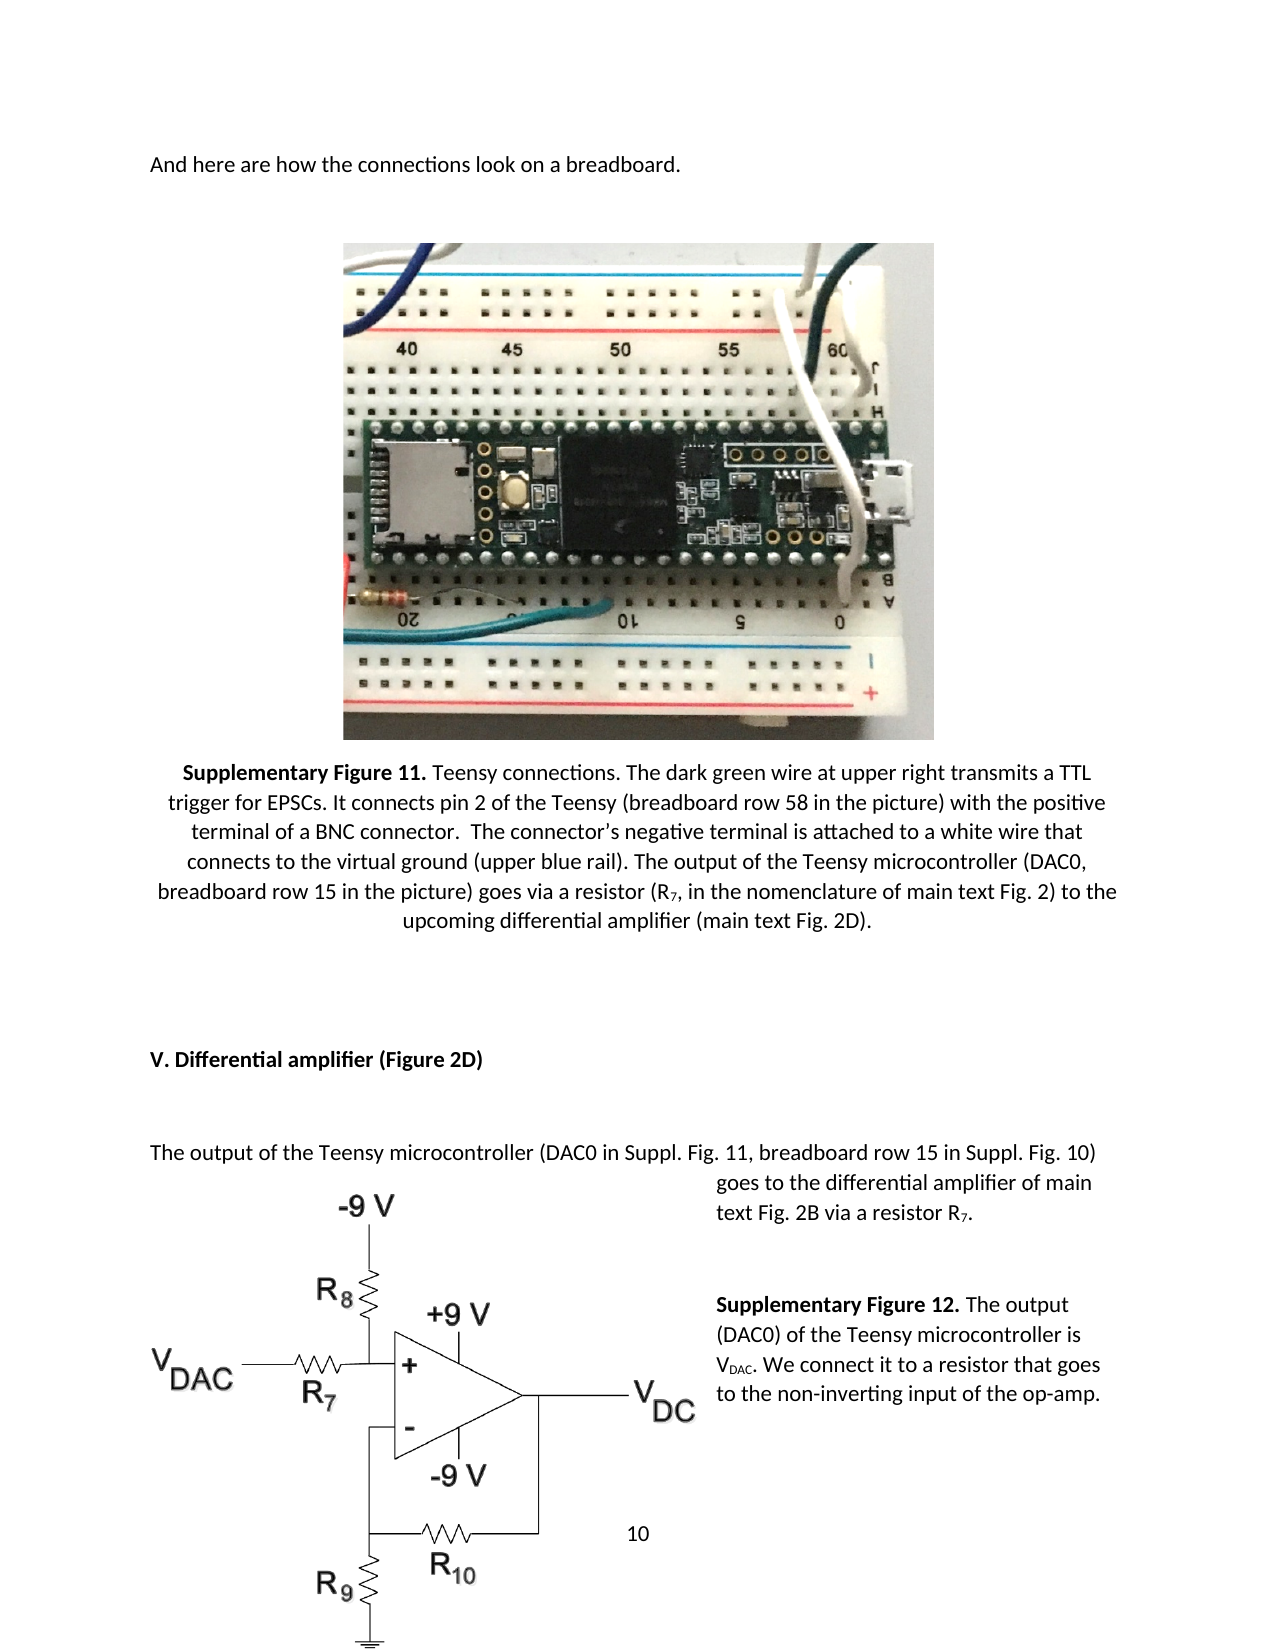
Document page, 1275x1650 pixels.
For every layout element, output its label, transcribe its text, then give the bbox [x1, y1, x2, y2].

text Supplementary Figure 11. Teensy connections. The dark green wire at upper right transmits a TTL trigger for EPSCs. It connects pin 2 of the Teensy (breadboard row 58 in the picture) with the positive terminal of a BNC connector. The connector’s negative terminal is attached to a white wire that connects to the virtual ground (upper blue rail). The output of the Teensy microcontroller (DAC0, breadboard row 15 in the picture) goes via a resistor (R7, in the nomenclature of main text Fig. 2) to the upcoming differential amplifier (main text Fig. 2D). [150, 758, 1125, 934]
picture [150, 1193, 698, 1650]
picture [343, 243, 934, 740]
text And here are how the connections look on a breadboard. [150, 150, 1125, 178]
text Supplementary Figure 12. The output (DAC0) of the Teensy microcontroller is VDAC. We connect it to a resistor that goes to the non-inverting input of the op-amp. [698, 1290, 1125, 1407]
text V. Differential amplifier (Figure 2D) [150, 1046, 1125, 1073]
text The output of the Teensy microcontroller (DAC0 in Suppl. Fig. 11, breadboard row 15 in Suppl. Fig. 10) goes to the differential amplifier of main text Fig. 2B via a resistor R7. [150, 1138, 1125, 1226]
